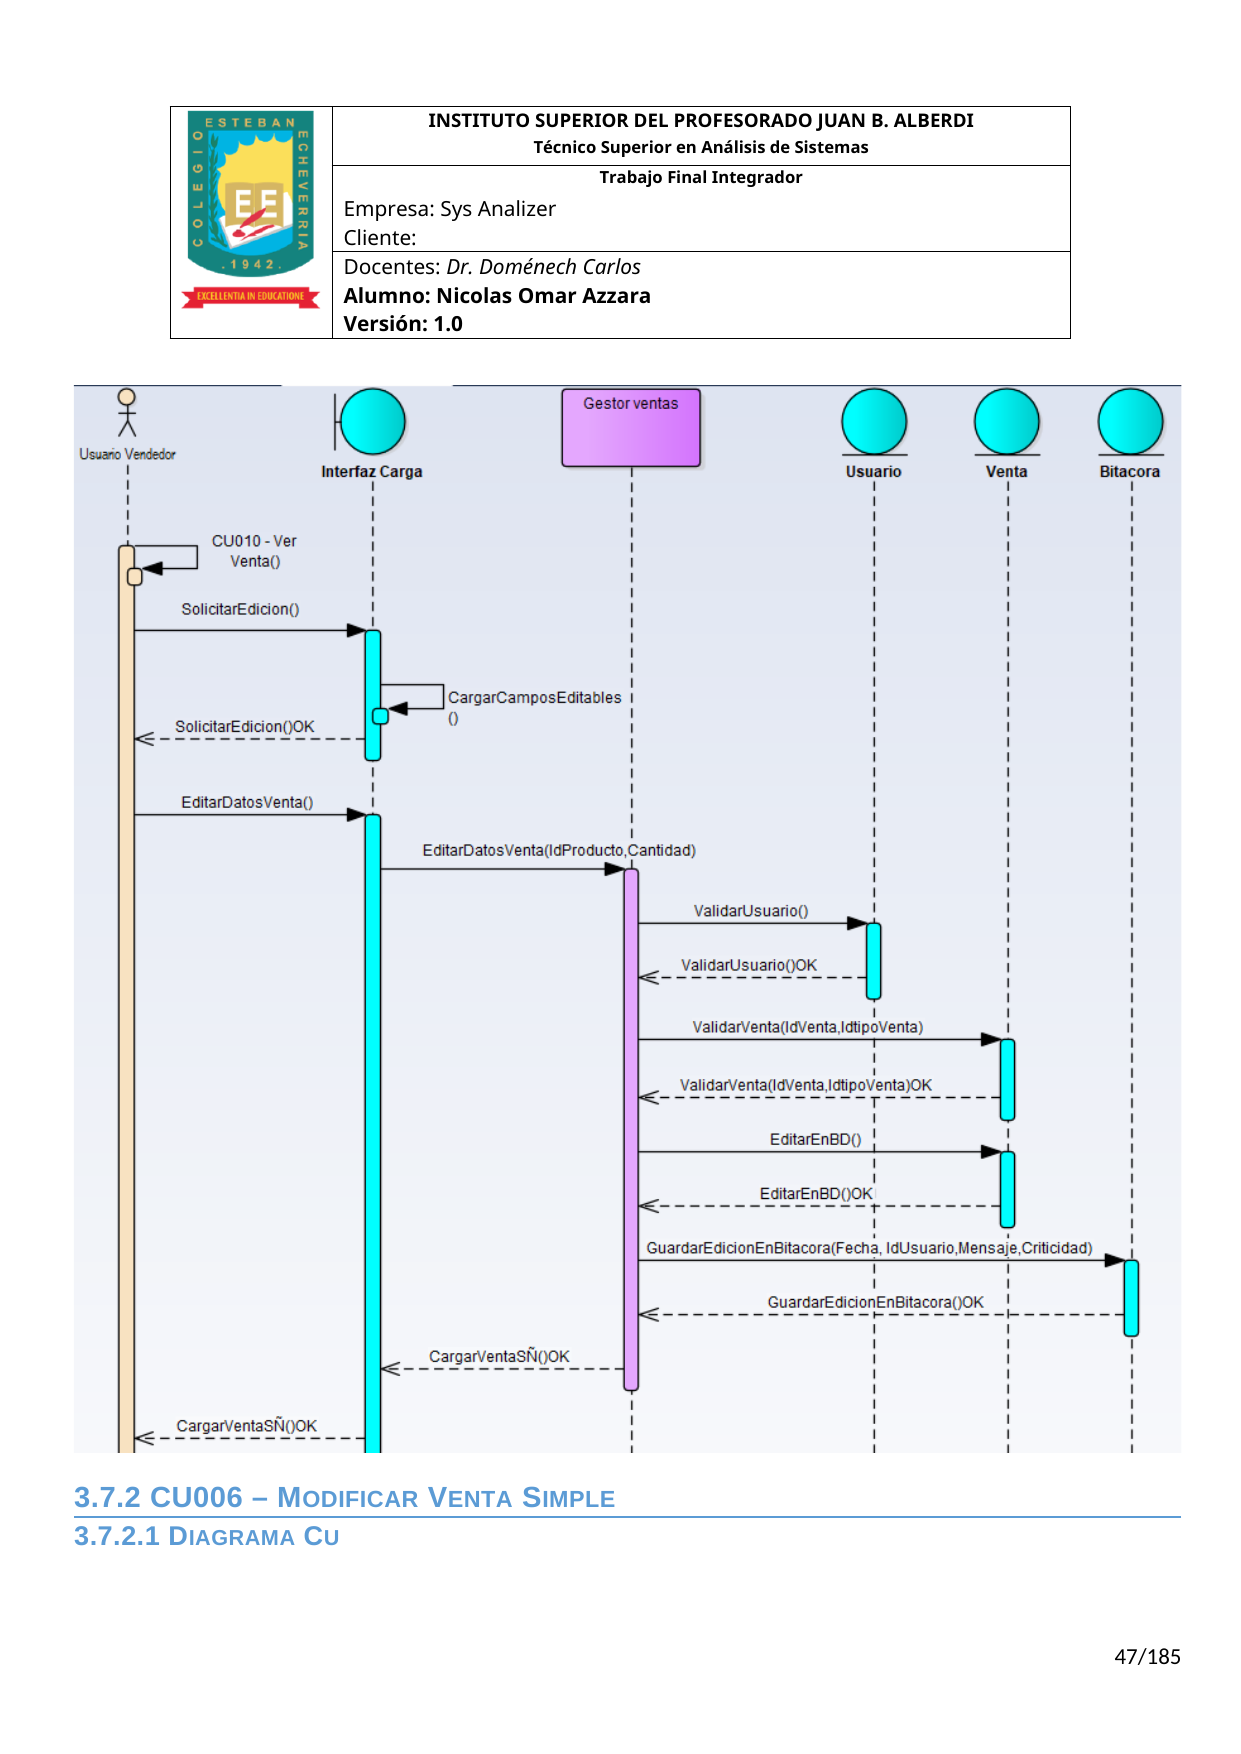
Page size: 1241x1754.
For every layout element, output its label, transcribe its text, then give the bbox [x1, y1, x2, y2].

subtitle 3.7.2 CU006 – Modificar Venta Simple [74, 1480, 1181, 1516]
picture [73, 385, 1182, 1453]
subtitle 3.7.2.1 Diagrama Cu [74, 1520, 1181, 1551]
picture [181, 107, 321, 322]
